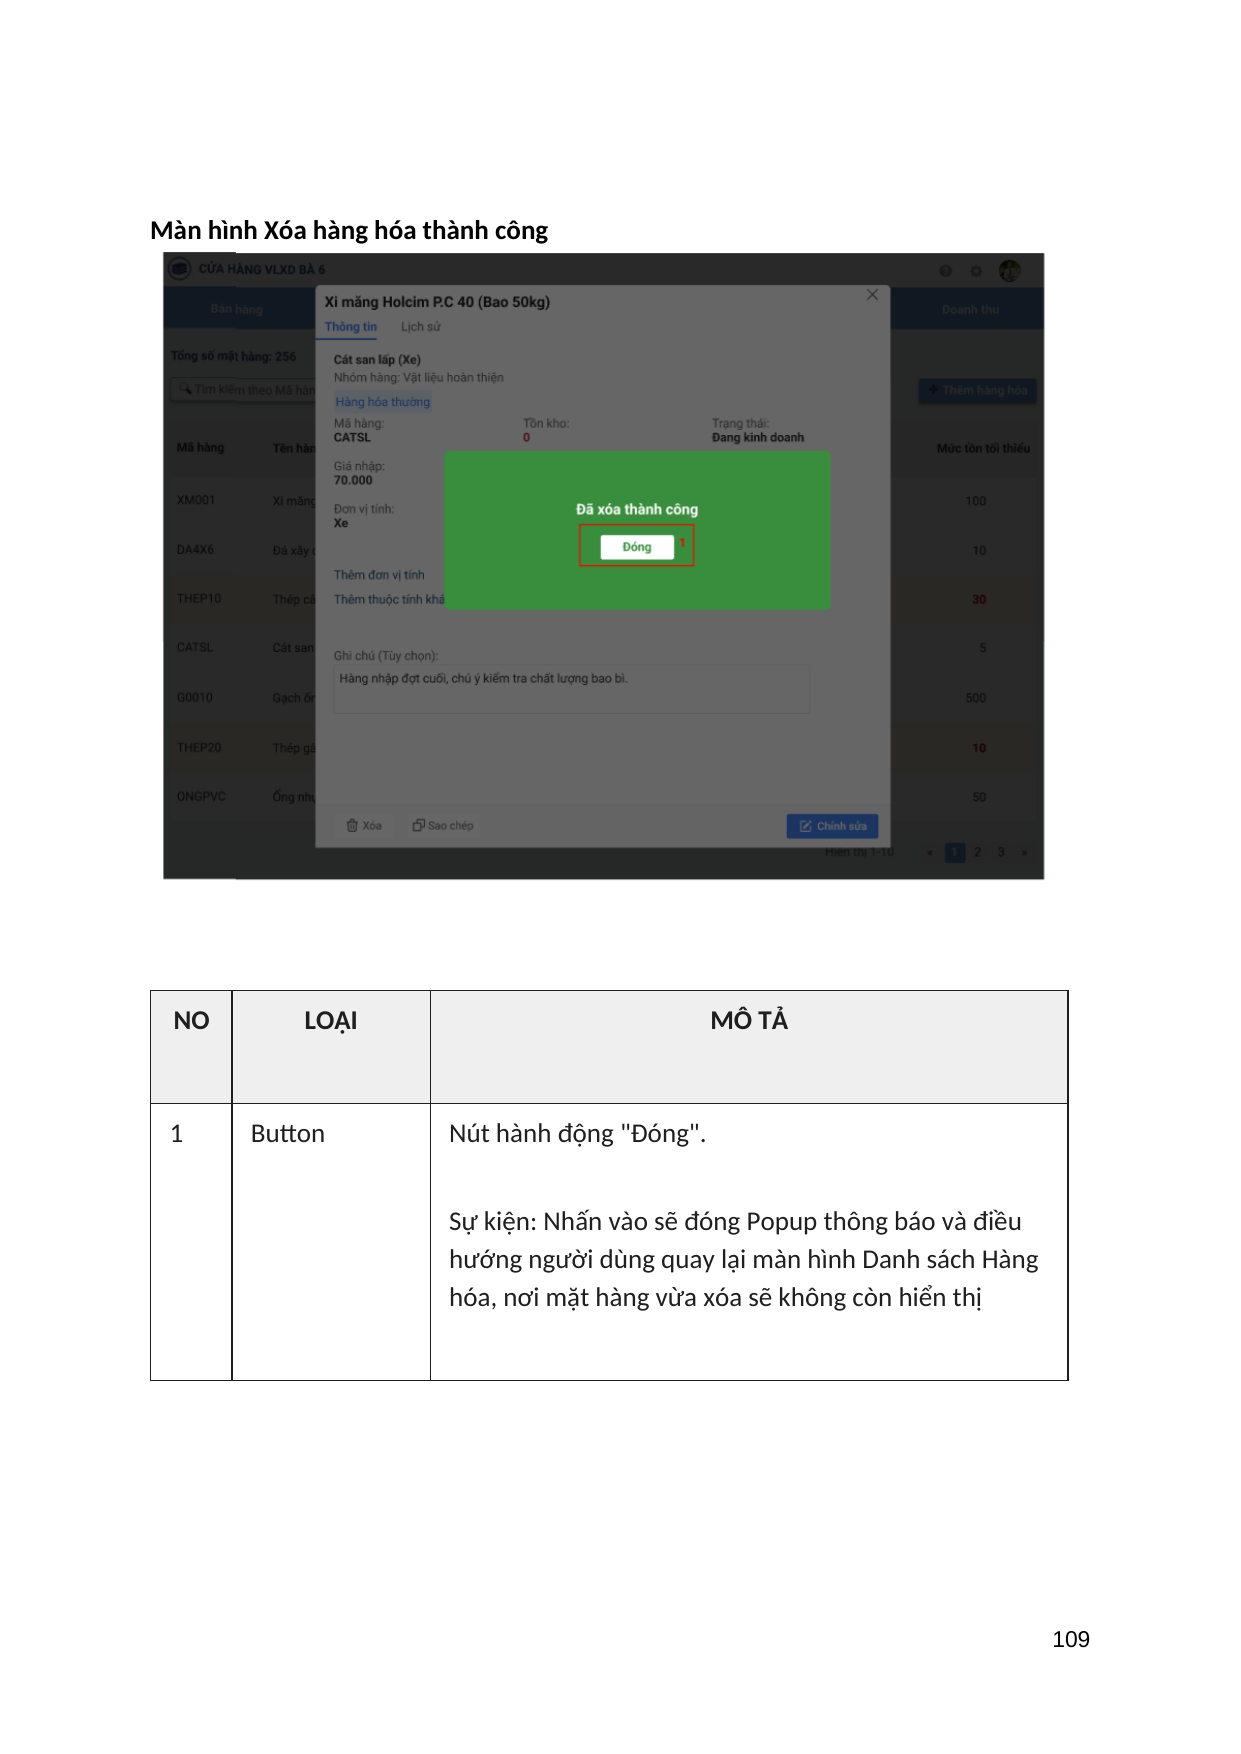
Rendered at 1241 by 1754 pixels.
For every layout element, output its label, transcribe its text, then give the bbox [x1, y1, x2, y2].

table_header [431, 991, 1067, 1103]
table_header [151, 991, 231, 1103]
picture [150, 249, 1091, 898]
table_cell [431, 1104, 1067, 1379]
text Màn hình Xóa hàng hóa thành công [150, 213, 1090, 249]
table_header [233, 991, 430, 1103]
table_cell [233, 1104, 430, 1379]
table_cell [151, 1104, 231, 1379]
